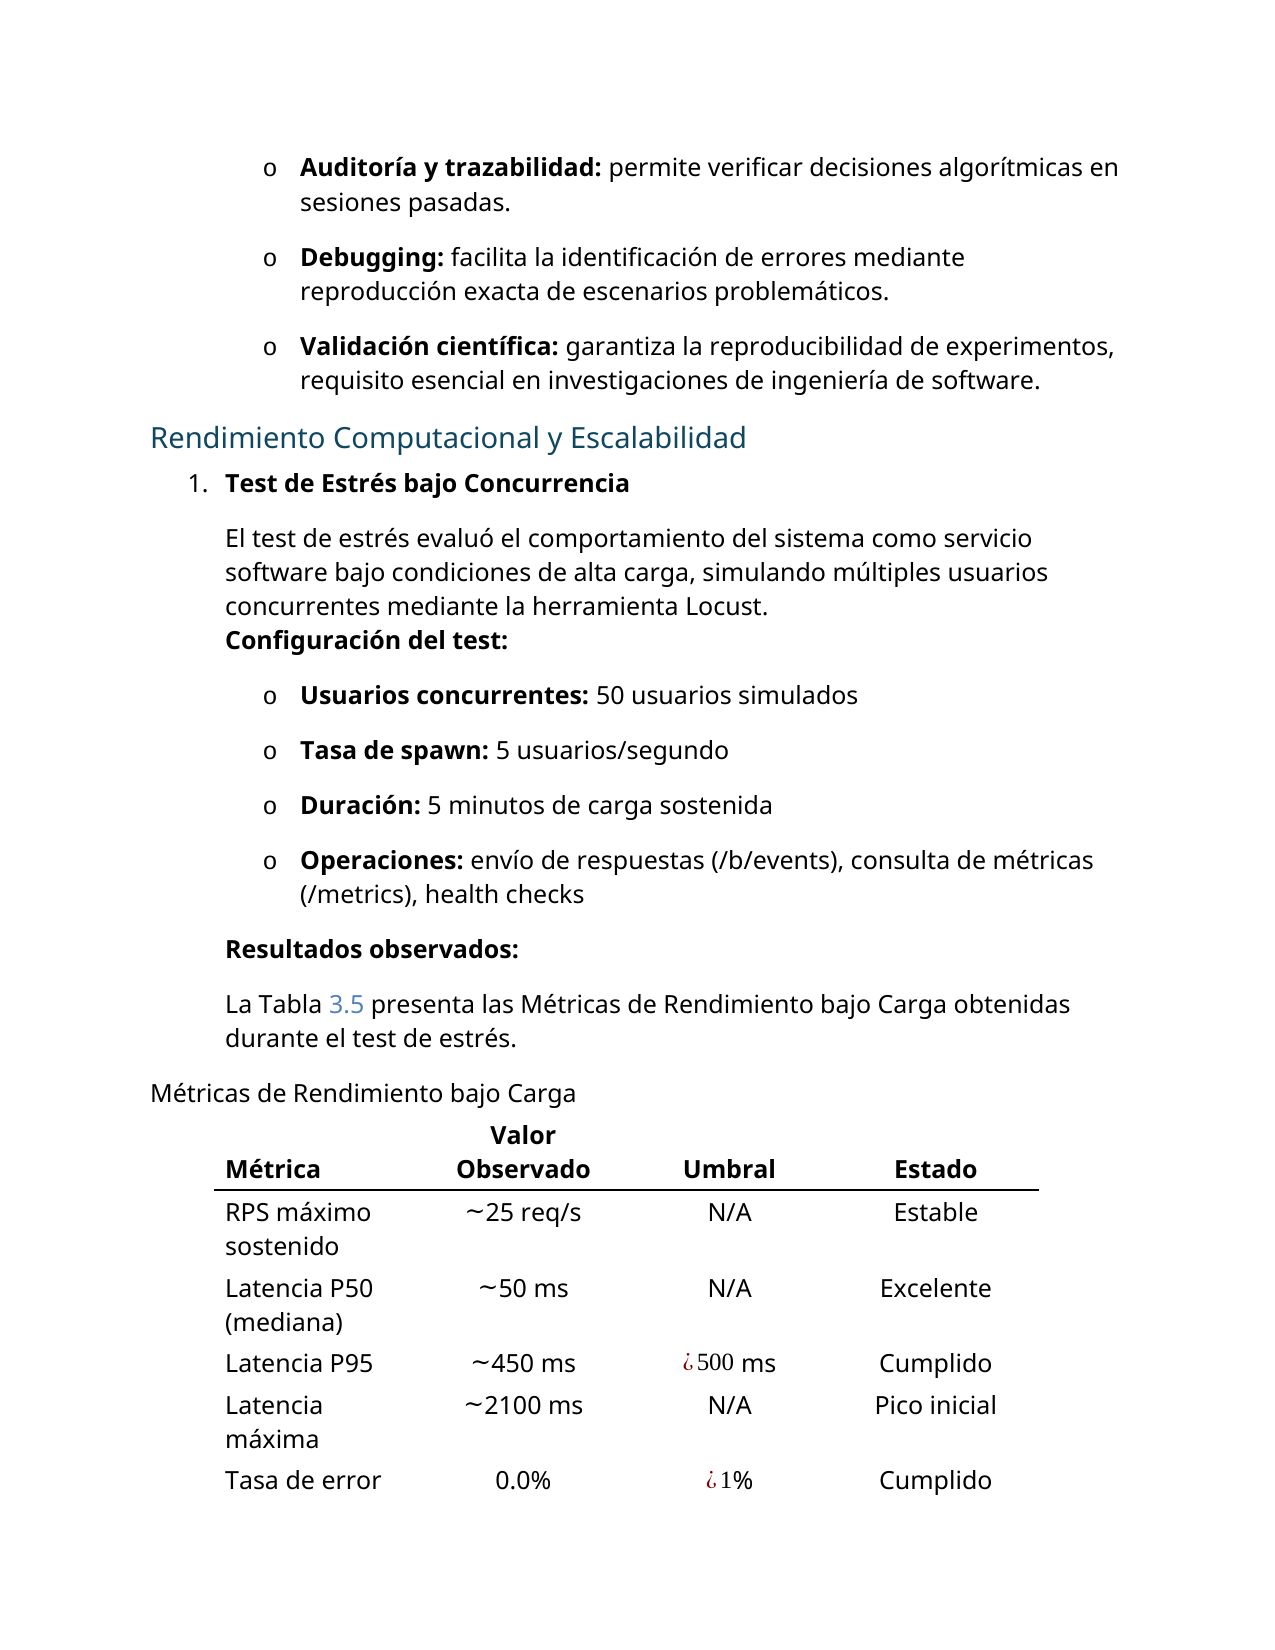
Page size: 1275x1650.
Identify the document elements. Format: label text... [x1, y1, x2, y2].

table_cell Latencia máxima [214, 1384, 420, 1459]
subtitle Rendimiento Computacional y Escalabilidad [150, 417, 1125, 457]
table_cell 450 ms [420, 1342, 626, 1384]
table_header Valor Observado [420, 1114, 626, 1189]
list Usuarios concurrentes: 50 usuarios simulados [262, 677, 1125, 712]
table_cell Excelente [833, 1266, 1039, 1342]
table_cell ms [626, 1342, 832, 1384]
list Operaciones: envío de respuestas (/b/events), consulta de métricas (/metrics), health checks [262, 843, 1125, 911]
list Validación científica: garantiza la reproducibilidad de experimentos, requisito esencial en investigaciones de ingeniería de software. [262, 328, 1125, 397]
table_cell RPS máximo sostenido [214, 1191, 420, 1266]
table_cell Cumplido [833, 1342, 1039, 1384]
table_cell Cumplido [833, 1459, 1039, 1497]
list La Tabla 3.5 presenta las Métricas de Rendimiento bajo Carga obtenidas durante el test de estrés. [187, 987, 1125, 1055]
table_cell Tasa de error [214, 1459, 420, 1497]
table_cell N/A [626, 1266, 832, 1342]
table_cell N/A [626, 1191, 832, 1266]
list Tasa de spawn: 5 usuarios/segundo [262, 733, 1125, 767]
list Duración: 5 minutos de carga sostenida [262, 788, 1125, 822]
list Auditoría y trazabilidad: permite verificar decisiones algorítmicas en sesiones pasadas. [262, 150, 1125, 218]
table_cell 50 ms [420, 1266, 626, 1342]
table_cell Estable [833, 1191, 1039, 1266]
table_cell 25 req/s [420, 1191, 626, 1266]
table_cell Latencia P50 (mediana) [214, 1266, 420, 1342]
table_header Estado [833, 1114, 1039, 1189]
list Resultados observados: [187, 932, 1125, 966]
table_cell % [626, 1459, 832, 1497]
table_header Umbral [626, 1114, 832, 1189]
list El test de estrés evaluó el comportamiento del sistema como servicio software bajo condiciones de alta carga, simulando múltiples usuarios concurrentes mediante la herramienta Locust. Configuración del test: [187, 520, 1125, 657]
table_cell 2100 ms [420, 1384, 626, 1459]
table_header Métrica [214, 1114, 420, 1189]
list Debugging: facilita la identificación de errores mediante reproducción exacta de escenarios problemáticos. [262, 239, 1125, 307]
text Métricas de Rendimiento bajo Carga [150, 1076, 1125, 1110]
table_cell Latencia P95 [214, 1342, 420, 1384]
list Test de Estrés bajo Concurrencia [187, 466, 1125, 499]
table_cell N/A [626, 1384, 832, 1459]
table_cell Pico inicial [833, 1384, 1039, 1459]
table_cell 0.0% [420, 1459, 626, 1497]
